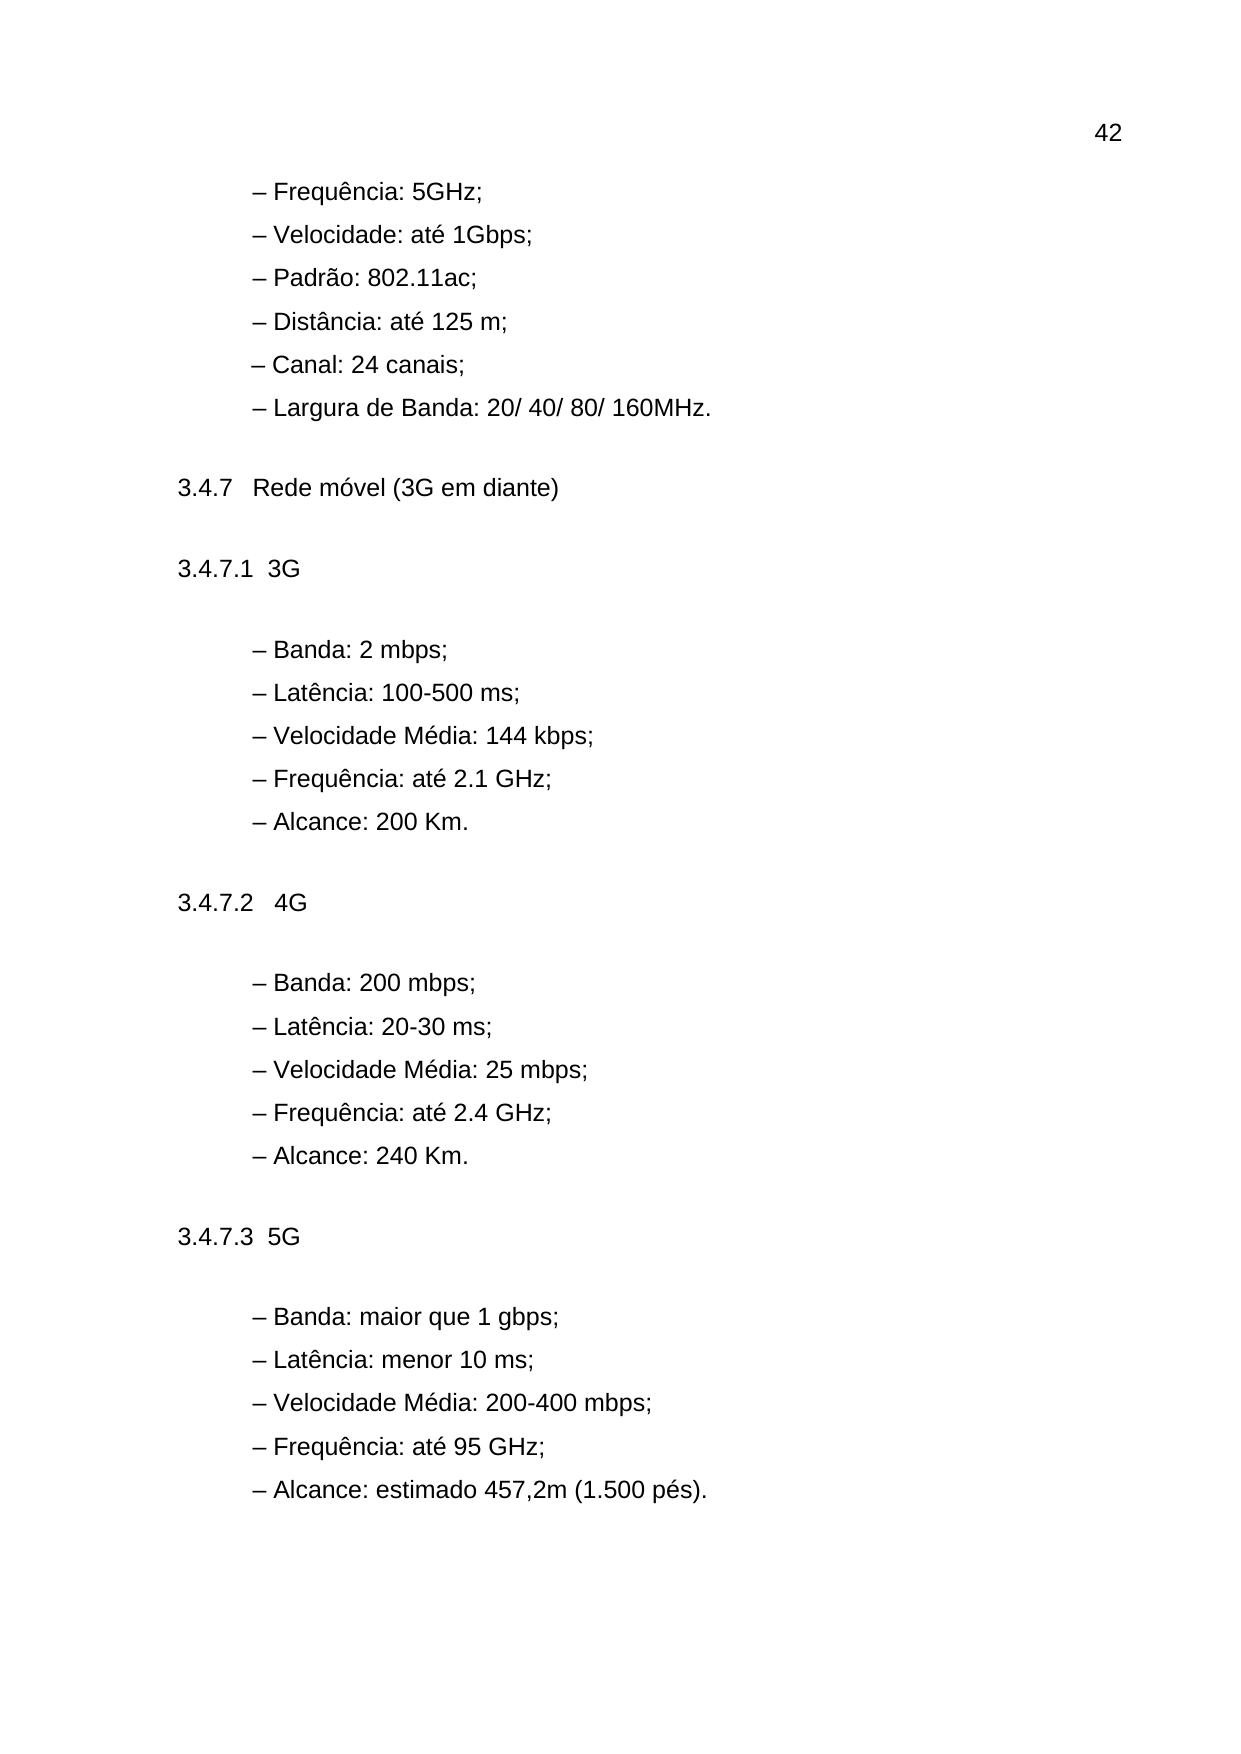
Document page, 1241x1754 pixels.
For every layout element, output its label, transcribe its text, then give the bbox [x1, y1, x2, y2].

subtitle 3G [177, 554, 1122, 583]
text – Banda: maior que 1 gbps; [252, 1302, 1122, 1331]
text – Velocidade Média: 25 mbps; [252, 1055, 1122, 1083]
text – Distância: até 125 m; [252, 307, 1122, 335]
text – Velocidade: até 1Gbps; [252, 220, 1122, 249]
text – Largura de Banda: 20/ 40/ 80/ 160MHz. [252, 393, 1122, 422]
text – Frequência: 5GHz; [252, 177, 1122, 206]
text – Canal: 24 canais; [177, 350, 1122, 378]
text – Velocidade Média: 200-400 mbps; [252, 1388, 1122, 1417]
subtitle 5G [177, 1222, 1122, 1250]
text – Banda: 200 mbps; [252, 968, 1122, 997]
text – Alcance: 240 Km. [252, 1141, 1122, 1170]
text – Frequência: até 95 GHz; [252, 1432, 1122, 1460]
text – Velocidade Média: 144 kbps; [252, 721, 1122, 750]
text – Padrão: 802.11ac; [252, 263, 1122, 292]
text – Latência: 100-500 ms; [252, 678, 1122, 707]
text – Alcance: 200 Km. [252, 807, 1122, 836]
subtitle 4G [177, 888, 1122, 917]
text – Frequência: até 2.1 GHz; [252, 764, 1122, 793]
subtitle Rede móvel (3G em diante) [177, 473, 1122, 502]
text – Latência: menor 10 ms; [252, 1345, 1122, 1374]
text – Alcance: estimado 457,2m (1.500 pés). [252, 1475, 1122, 1503]
text – Latência: 20-30 ms; [252, 1012, 1122, 1040]
text – Banda: 2 mbps; [252, 635, 1122, 663]
text – Frequência: até 2.4 GHz; [252, 1098, 1122, 1127]
